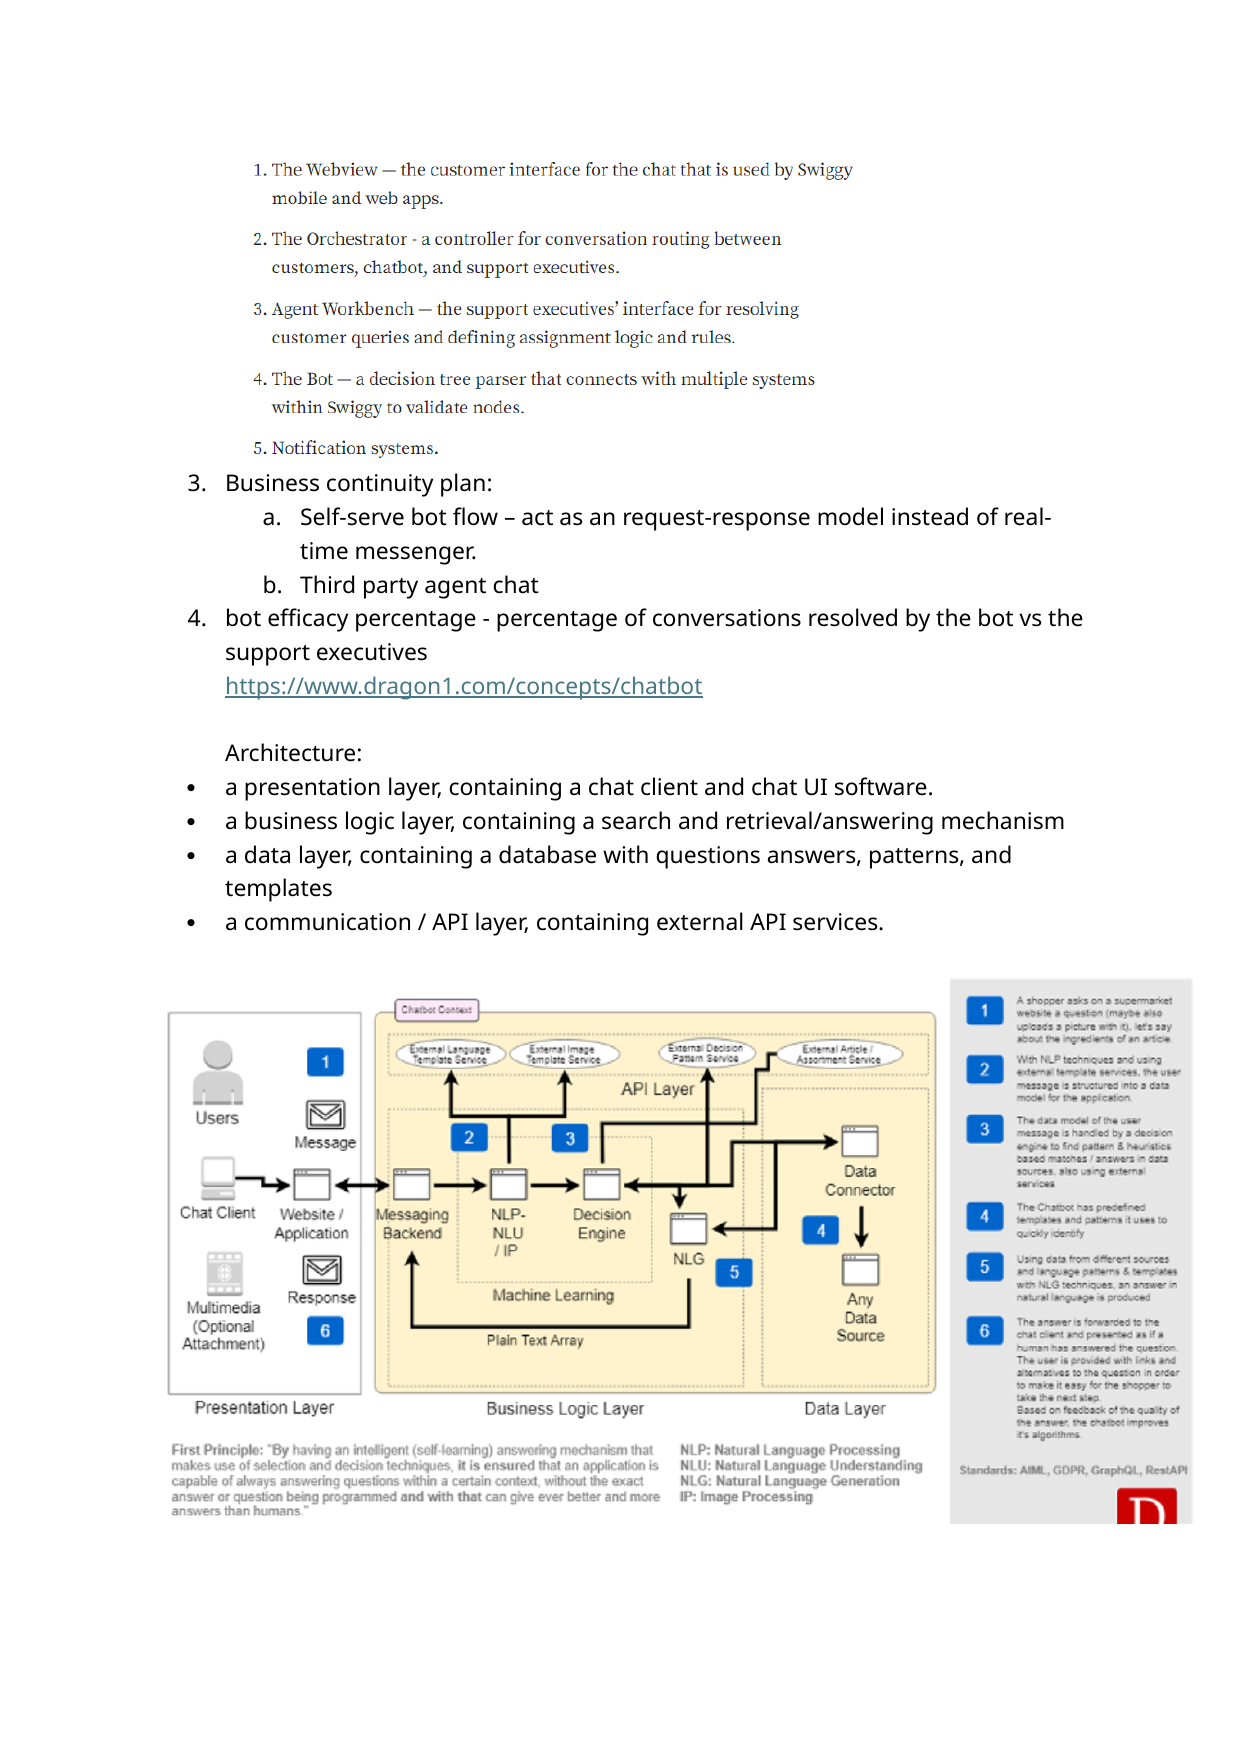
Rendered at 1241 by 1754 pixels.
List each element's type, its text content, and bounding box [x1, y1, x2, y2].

picture [135, 973, 1204, 1524]
list a communication / API layer, containing external API services. [187, 906, 1090, 937]
list Self-serve bot flow – act as an request-response model instead of real-time messenger. [262, 501, 1090, 566]
list a business logic layer, containing a search and retrieval/answering mechanism [187, 805, 1090, 836]
list a presentation layer, containing a chat client and chat UI software. [187, 771, 1090, 802]
list Architecture: [225, 737, 1090, 769]
list Third party agent chat [262, 569, 1090, 600]
list https://www.dragon1.com/concepts/chatbot [225, 670, 1090, 701]
list bot efficacy percentage - percentage of conversations resolved by the bot vs the support executives [187, 602, 1090, 667]
picture [225, 150, 879, 465]
list Business continuity plan: [187, 467, 1090, 499]
list a data layer, containing a database with questions answers, patterns, and templates [187, 839, 1090, 904]
